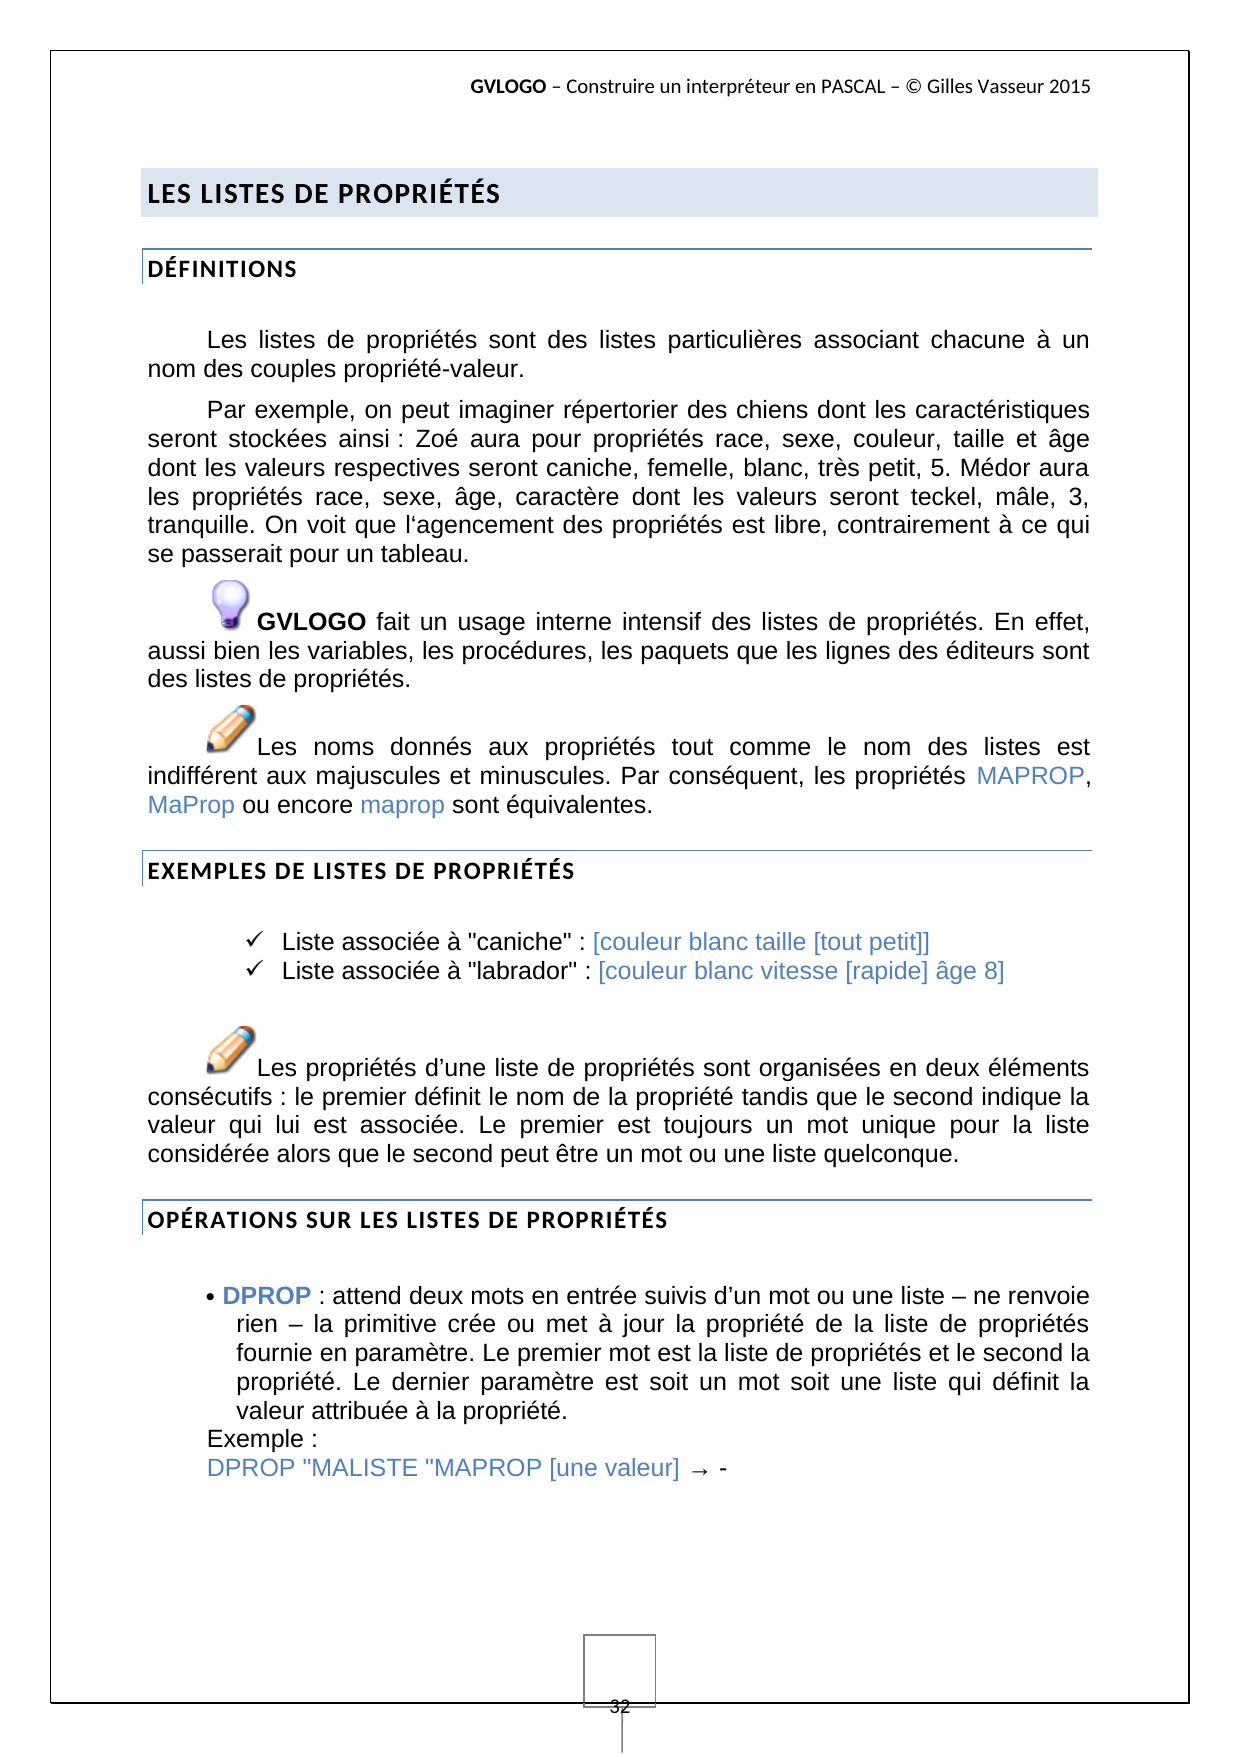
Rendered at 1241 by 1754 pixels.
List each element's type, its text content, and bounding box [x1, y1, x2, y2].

text GVLOGO fait un usage interne intensif des listes de propriétés. En effet, aussi bien les variables, les procédures, les paquets que les lignes des éditeurs sont des listes de propriétés. [147, 580, 1092, 693]
picture [206, 1026, 257, 1077]
subtitle Définitions [143, 250, 1092, 284]
text DPROP "MALISTE "MAPROP [une valeur] → - [147, 1453, 1092, 1482]
picture [206, 580, 257, 631]
text Les listes de propriétés sont des listes particulières associant chacune à un nom des couples propriété-valeur. [147, 325, 1092, 383]
list Liste associée à "caniche" : [couleur blanc taille [tout petit]] [244, 927, 1092, 956]
subtitle Exemples de listes de propriétés [143, 851, 1092, 886]
subtitle Opérations sur les listes de propriétés [143, 1201, 1092, 1235]
picture [206, 705, 257, 756]
list Liste associée à "labrador" : [couleur blanc vitesse [rapide] âge 8] [244, 956, 1092, 985]
list DPROP : attend deux mots en entrée suivis d’un mot ou une liste – ne renvoie rien – la primitive crée ou met à jour la propriété de la liste de propriétés fournie en paramètre. Le premier mot est la liste de propriétés et le second la propriété. Le dernier paramètre est soit un mot soit une liste qui définit la valeur attribuée à la propriété. [207, 1281, 1092, 1424]
text Exemple : [147, 1424, 1092, 1453]
text Les propriétés d’une liste de propriétés sont organisées en deux éléments consécutifs : le premier définit le nom de la propriété tandis que le second indique la valeur qui lui est associée. Le premier est toujours un mot unique pour la liste considérée alors que le second peut être un mot ou une liste quelconque. [147, 1026, 1092, 1168]
text Les noms donnés aux propriétés tout comme le nom des listes est indifférent aux majuscules et minuscules. Par conséquent, les propriétés MAPROP, MaProp ou encore maprop sont équivalentes. [147, 706, 1092, 818]
subtitle Les listes de propriétés [148, 175, 1092, 210]
text Par exemple, on peut imaginer répertorier des chiens dont les caractéristiques seront stockées ainsi : Zoé aura pour propriétés race, sexe, couleur, taille et âge dont les valeurs respectives seront caniche, femelle, blanc, très petit, 5. Médor aura les propriétés race, sexe, âge, caractère dont les valeurs seront teckel, mâle, 3, tranquille. On voit que l‘agencement des propriétés est libre, contrairement à ce qui se passerait pour un tableau. [147, 395, 1092, 568]
